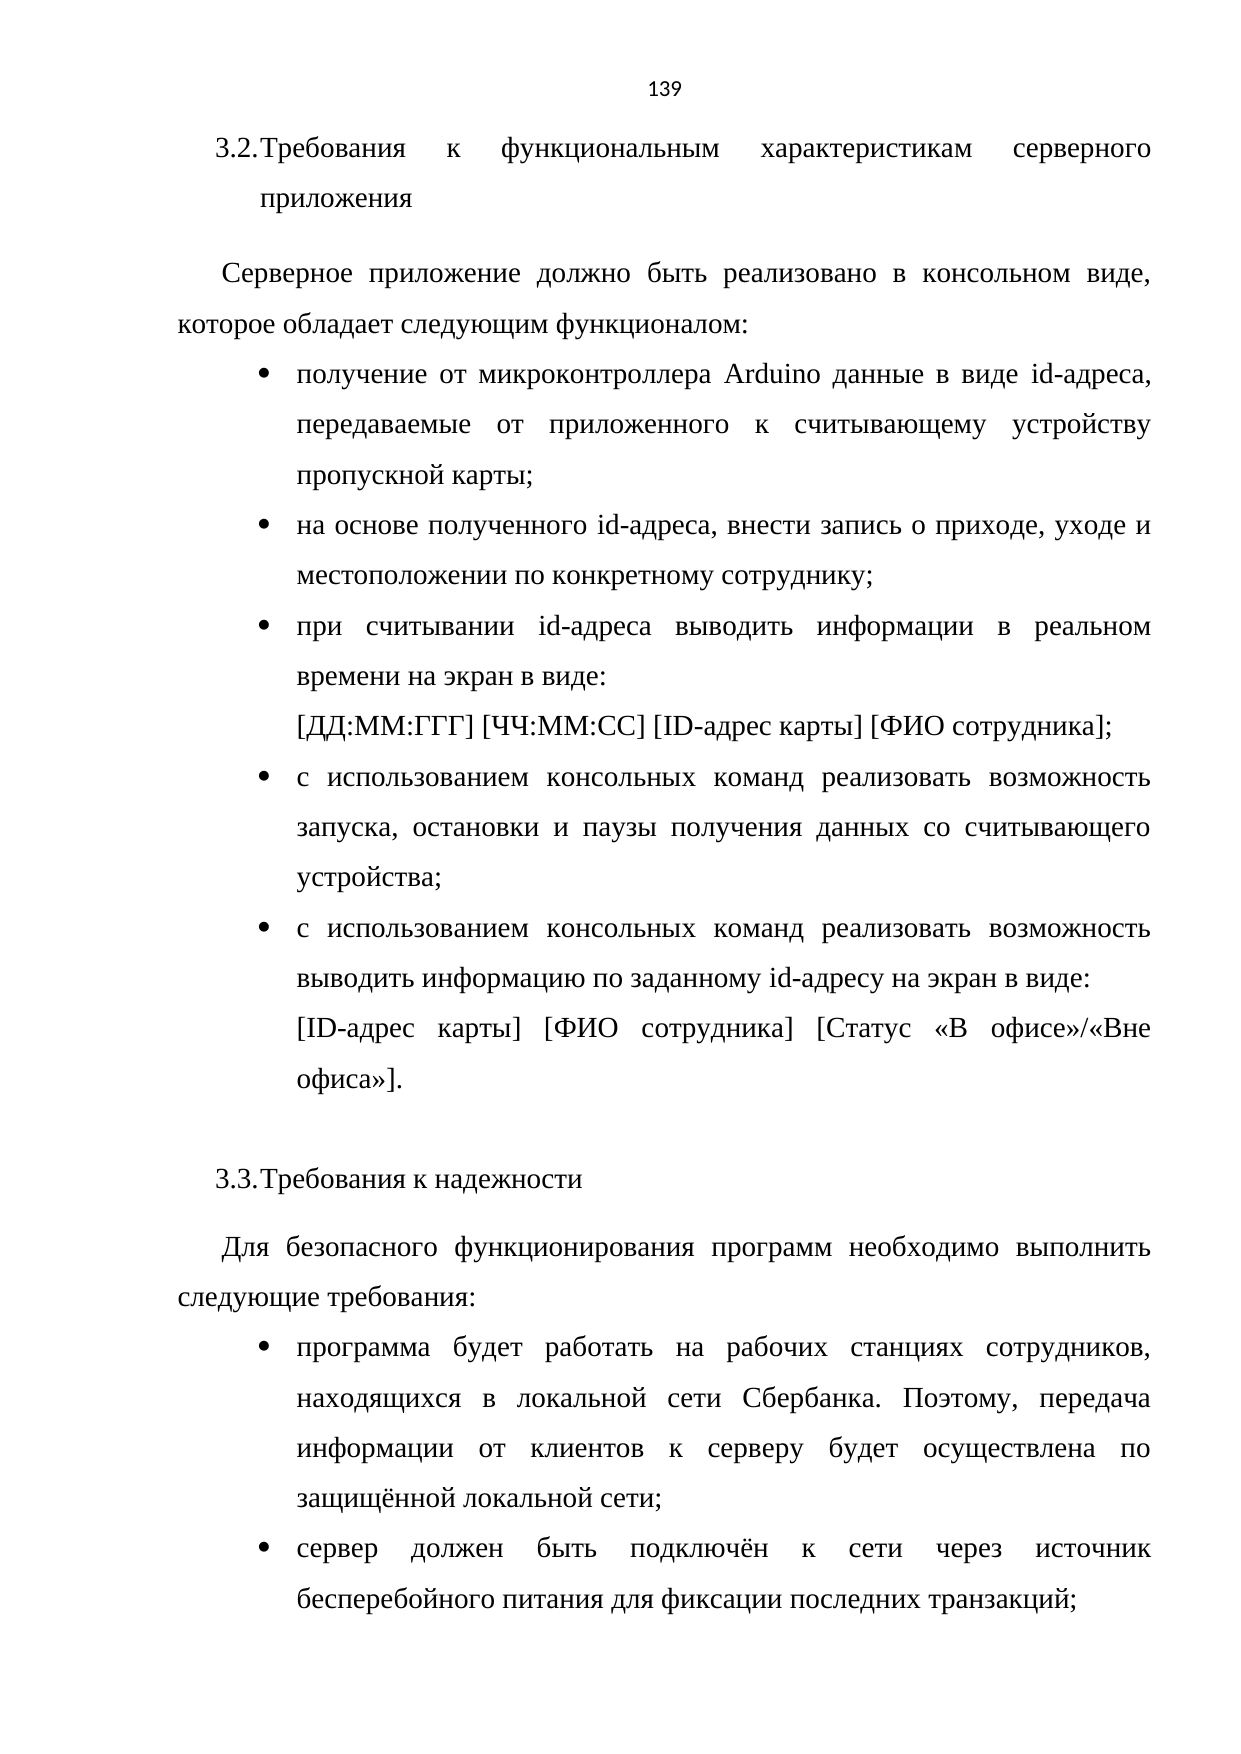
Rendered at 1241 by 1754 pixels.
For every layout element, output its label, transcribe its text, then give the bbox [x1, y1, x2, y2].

list при считывании id-адреса выводить информации в реальном времени на экран в виде: [259, 608, 1152, 692]
text Для безопасного функционирования программ необходимо выполнить следующие требования: [177, 1229, 1152, 1312]
text Серверное приложение должно быть реализовано в консольном виде, которое обладает следующим функционалом: [177, 255, 1152, 339]
text [ДД:ММ:ГГГ] [ЧЧ:ММ:СС] [ID-адрес карты] [ФИО сотрудника]; [296, 708, 1152, 742]
list программа будет работать на рабочих станциях сотрудников, находящихся в локальной сети Сбербанка. Поэтому, передача информации от клиентов к серверу будет осуществлена по защищённой локальной сети; [259, 1329, 1152, 1514]
list сервер должен быть подключён к сети через источник бесперебойного питания для фиксации последних транзакций; [259, 1531, 1152, 1614]
text [ID-адрес карты] [ФИО сотрудника] [Статус «В офисе»/«Вне офиса»]. [296, 1011, 1152, 1094]
list с использованием консольных команд реализовать возможность запуска, остановки и паузы получения данных со считывающего устройства; [259, 759, 1152, 893]
list получение от микроконтроллера Arduino данные в виде id-адреса, передаваемые от приложенного к считывающему устройству пропускной карты; [259, 356, 1152, 490]
list Требования к надежности [215, 1162, 1152, 1195]
list на основе полученного id-адреса, внести запись о приходе, уходе и местоположении по конкретному сотруднику; [259, 507, 1152, 591]
list Требования к функциональным характеристикам серверного приложения [215, 130, 1152, 214]
list с использованием консольных команд реализовать возможность выводить информацию по заданному id-адресу на экран в виде: [259, 910, 1152, 994]
